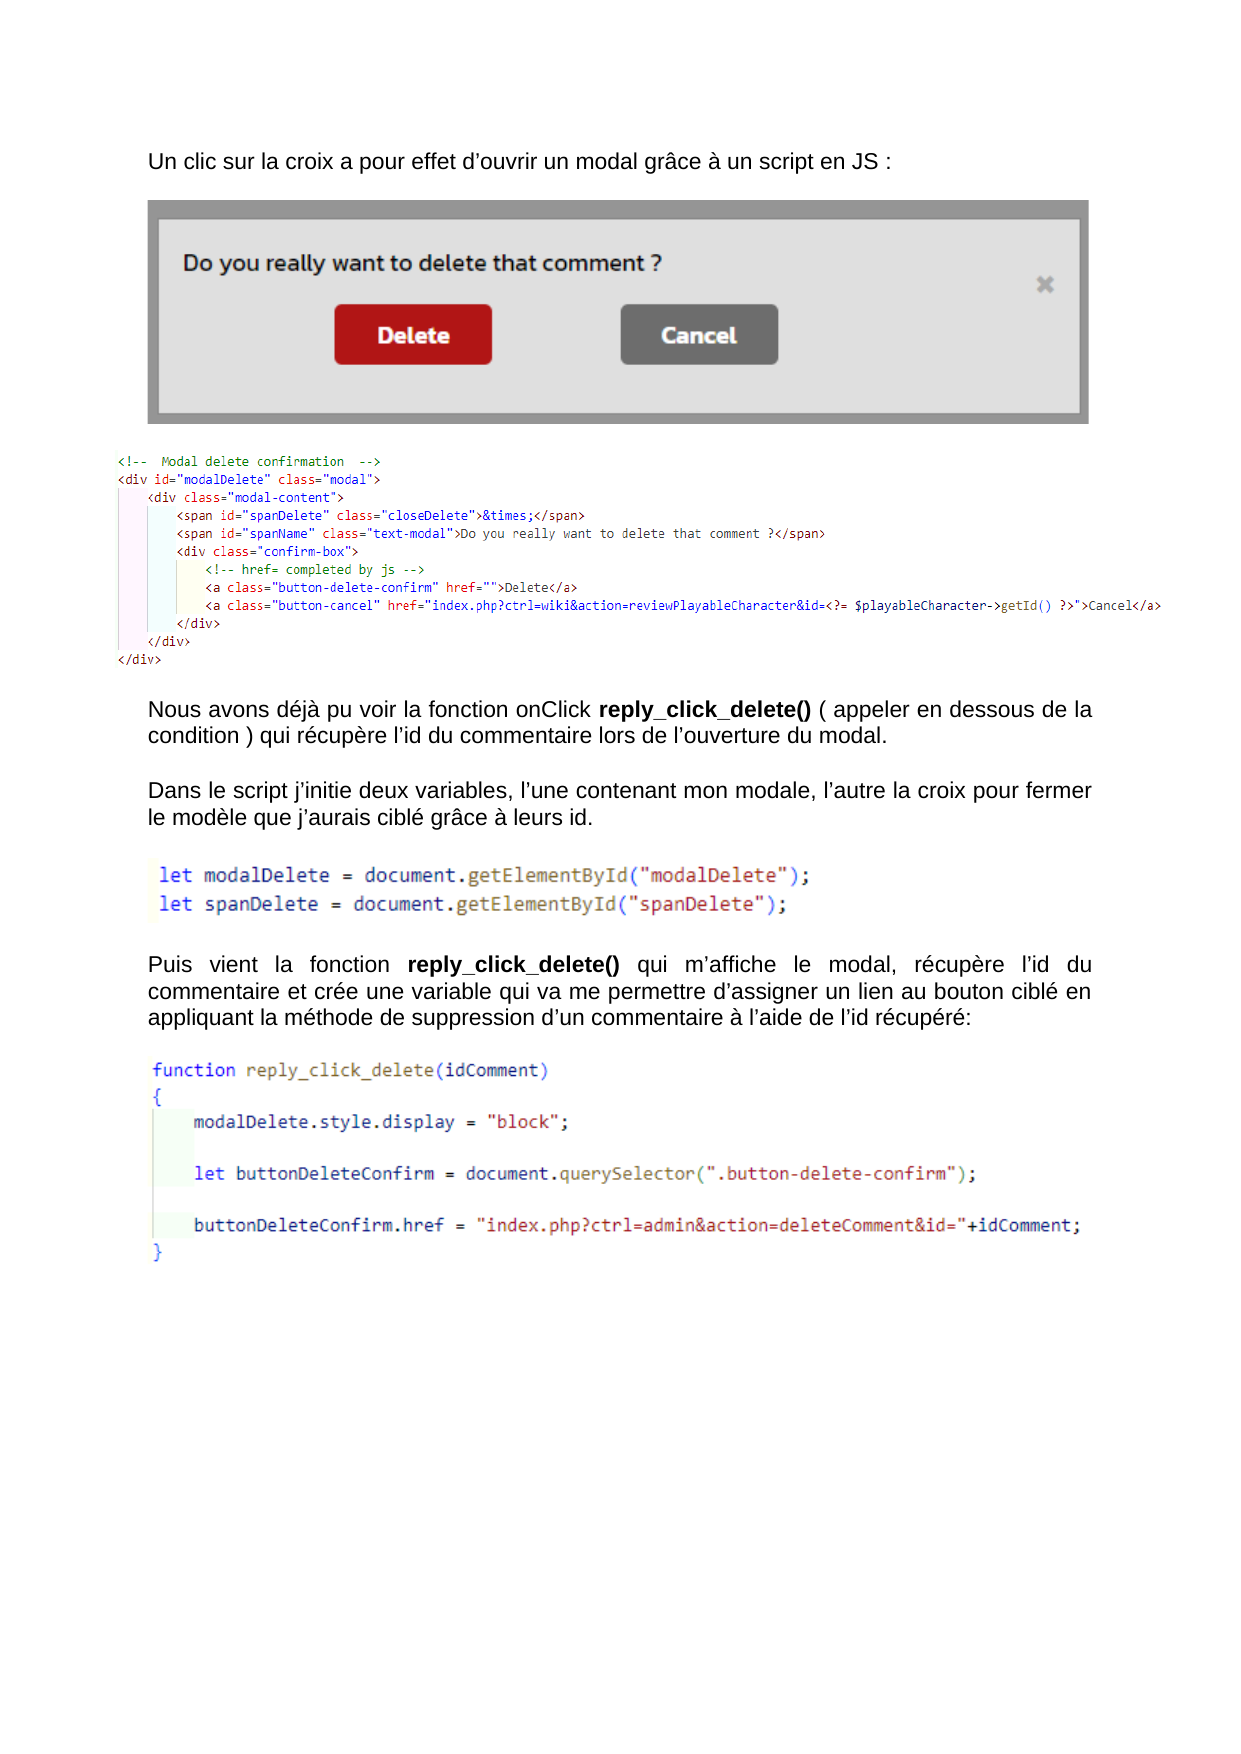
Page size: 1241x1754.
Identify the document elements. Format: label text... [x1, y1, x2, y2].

picture [147, 1056, 1089, 1271]
text Dans le script j’initie deux variables, l’une contenant mon modale, l’autre la croix pour fermer le modèle que j’aurais ciblé grâce à leurs id. [148, 777, 1093, 830]
text Un clic sur la croix a pour effet d’ouvrir un modal grâce à un script en JS : [148, 148, 1093, 174]
text Nous avons déjà pu voir la fonction onClick reply_click_delete() ( appeler en dessous de la condition ) qui récupère l’id du commentaire lors de l’ouverture du modal. [148, 696, 1093, 749]
picture [114, 450, 1169, 668]
text Puis vient la fonction reply_click_delete() qui m’affiche le modal, récupère l’id du commentaire et crée une variable qui va me permettre d’assigner un lien au bouton ciblé en appliquant la méthode de suppression d’un commentaire à l’aide de l’id récupéré: [148, 951, 1093, 1030]
picture [147, 858, 809, 923]
picture [147, 200, 1089, 424]
